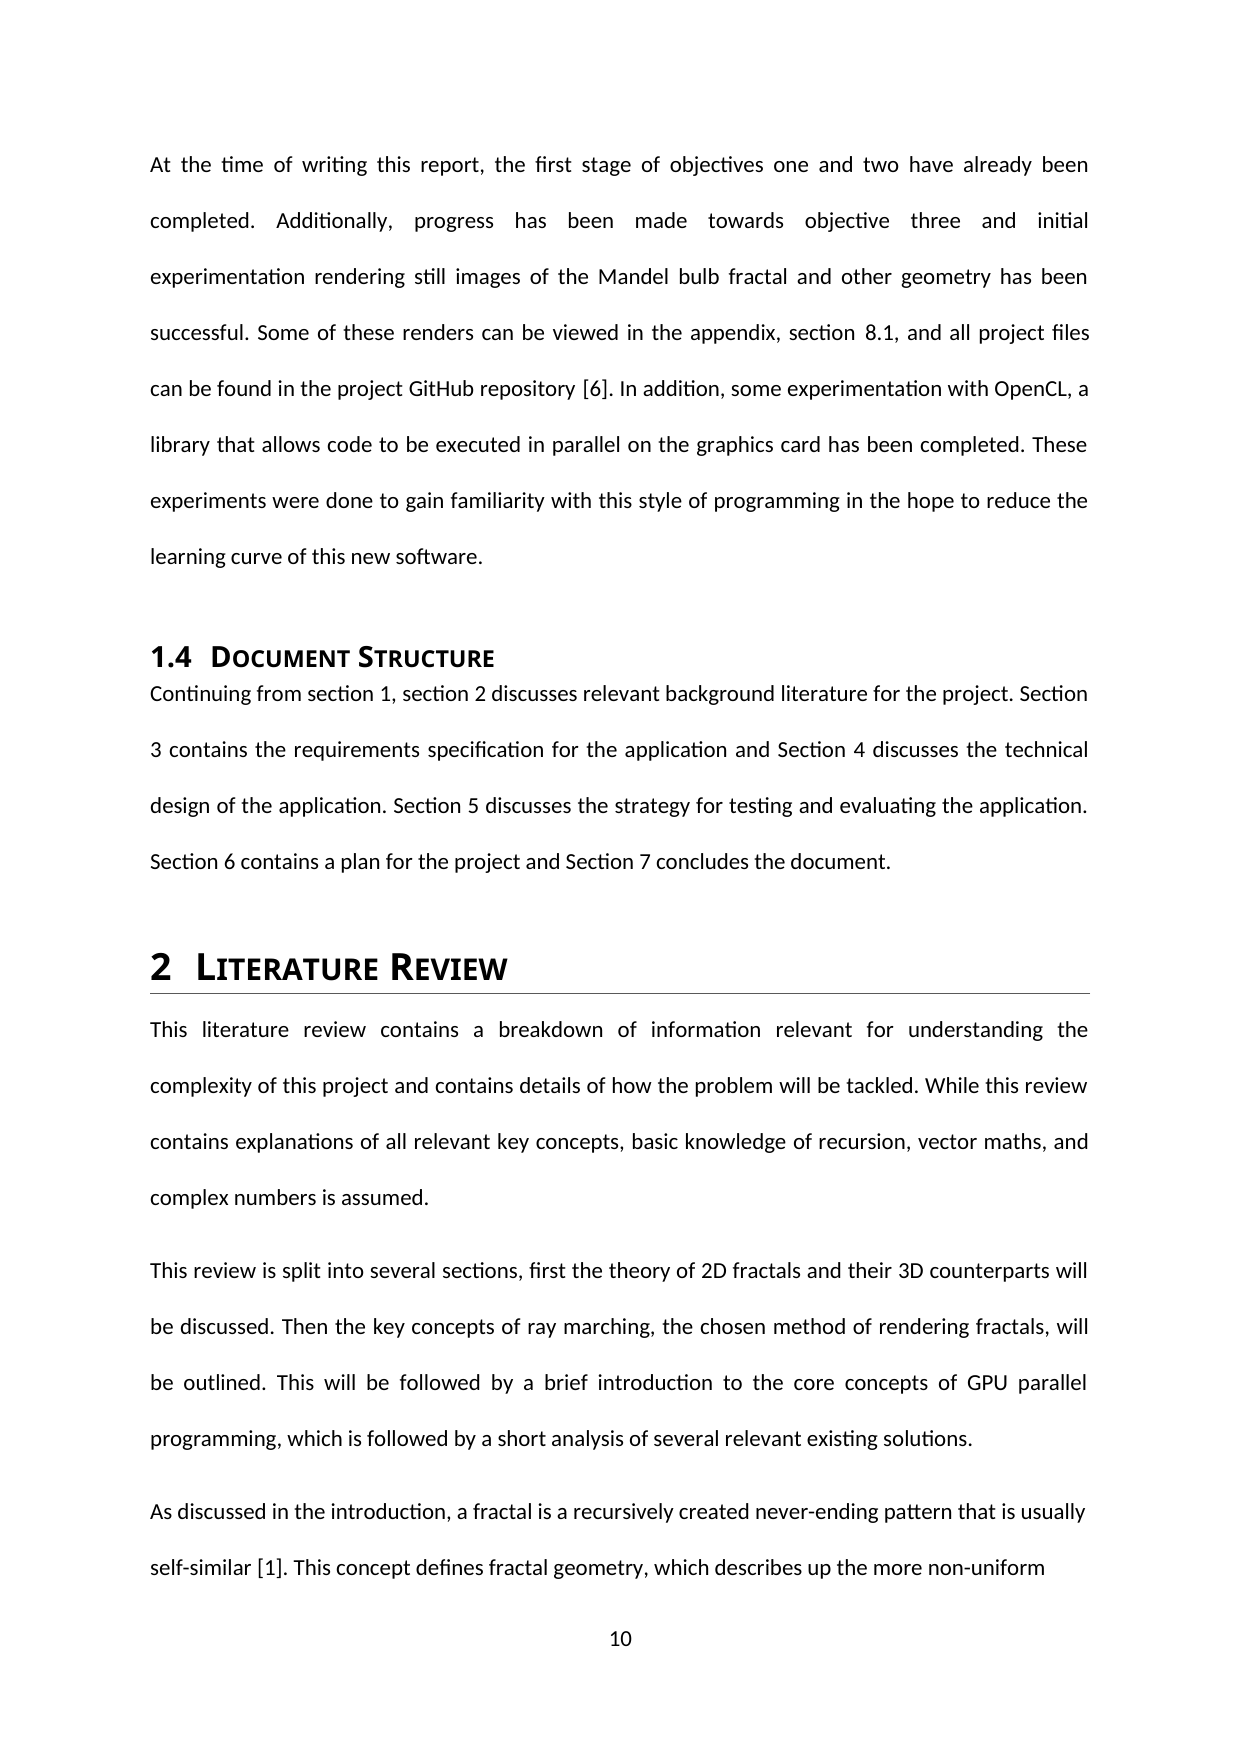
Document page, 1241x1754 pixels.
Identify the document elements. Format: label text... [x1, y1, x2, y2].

text This literature review contains a breakdown of information relevant for understanding the complexity of this project and contains details of how the problem will be tackled. While this review contains explanations of all relevant key concepts, basic knowledge of recursion, vector maths, and complex numbers is assumed. [150, 1015, 1090, 1211]
text This review is split into several sections, first the theory of 2D fractals and their 3D counterparts will be discussed. Then the key concepts of ray marching, the chosen method of rendering fractals, will be outlined. This will be followed by a brief introduction to the core concepts of GPU parallel programming, which is followed by a short analysis of several relevant existing solutions. [150, 1256, 1090, 1452]
subtitle Literature Review [150, 940, 1090, 993]
text Continuing from section 1, section 2 discusses relevant background literature for the project. Section 3 contains the requirements specification for the application and Section 4 discusses the technical design of the application. Section 5 discusses the strategy for testing and evaluating the application. Section 6 contains a plan for the project and Section 7 concludes the document. [150, 679, 1090, 875]
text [150, 1497, 1090, 1581]
subtitle Document Structure [150, 636, 1090, 676]
text At the time of writing this report, the first stage of objectives one and two have already been completed. Additionally, progress has been made towards objective three and initial experimentation rendering still images of the Mandel bulb fractal and other geometry has been successful. Some of these renders can be viewed in the appendix, section 8.1, and all project files can be found in the project GitHub repository . In addition, some experimentation with OpenCL, a library that allows code to be executed in parallel on the graphics card has been completed. These experiments were done to gain familiarity with this style of programming in the hope to reduce the learning curve of this new software. [150, 150, 1090, 570]
